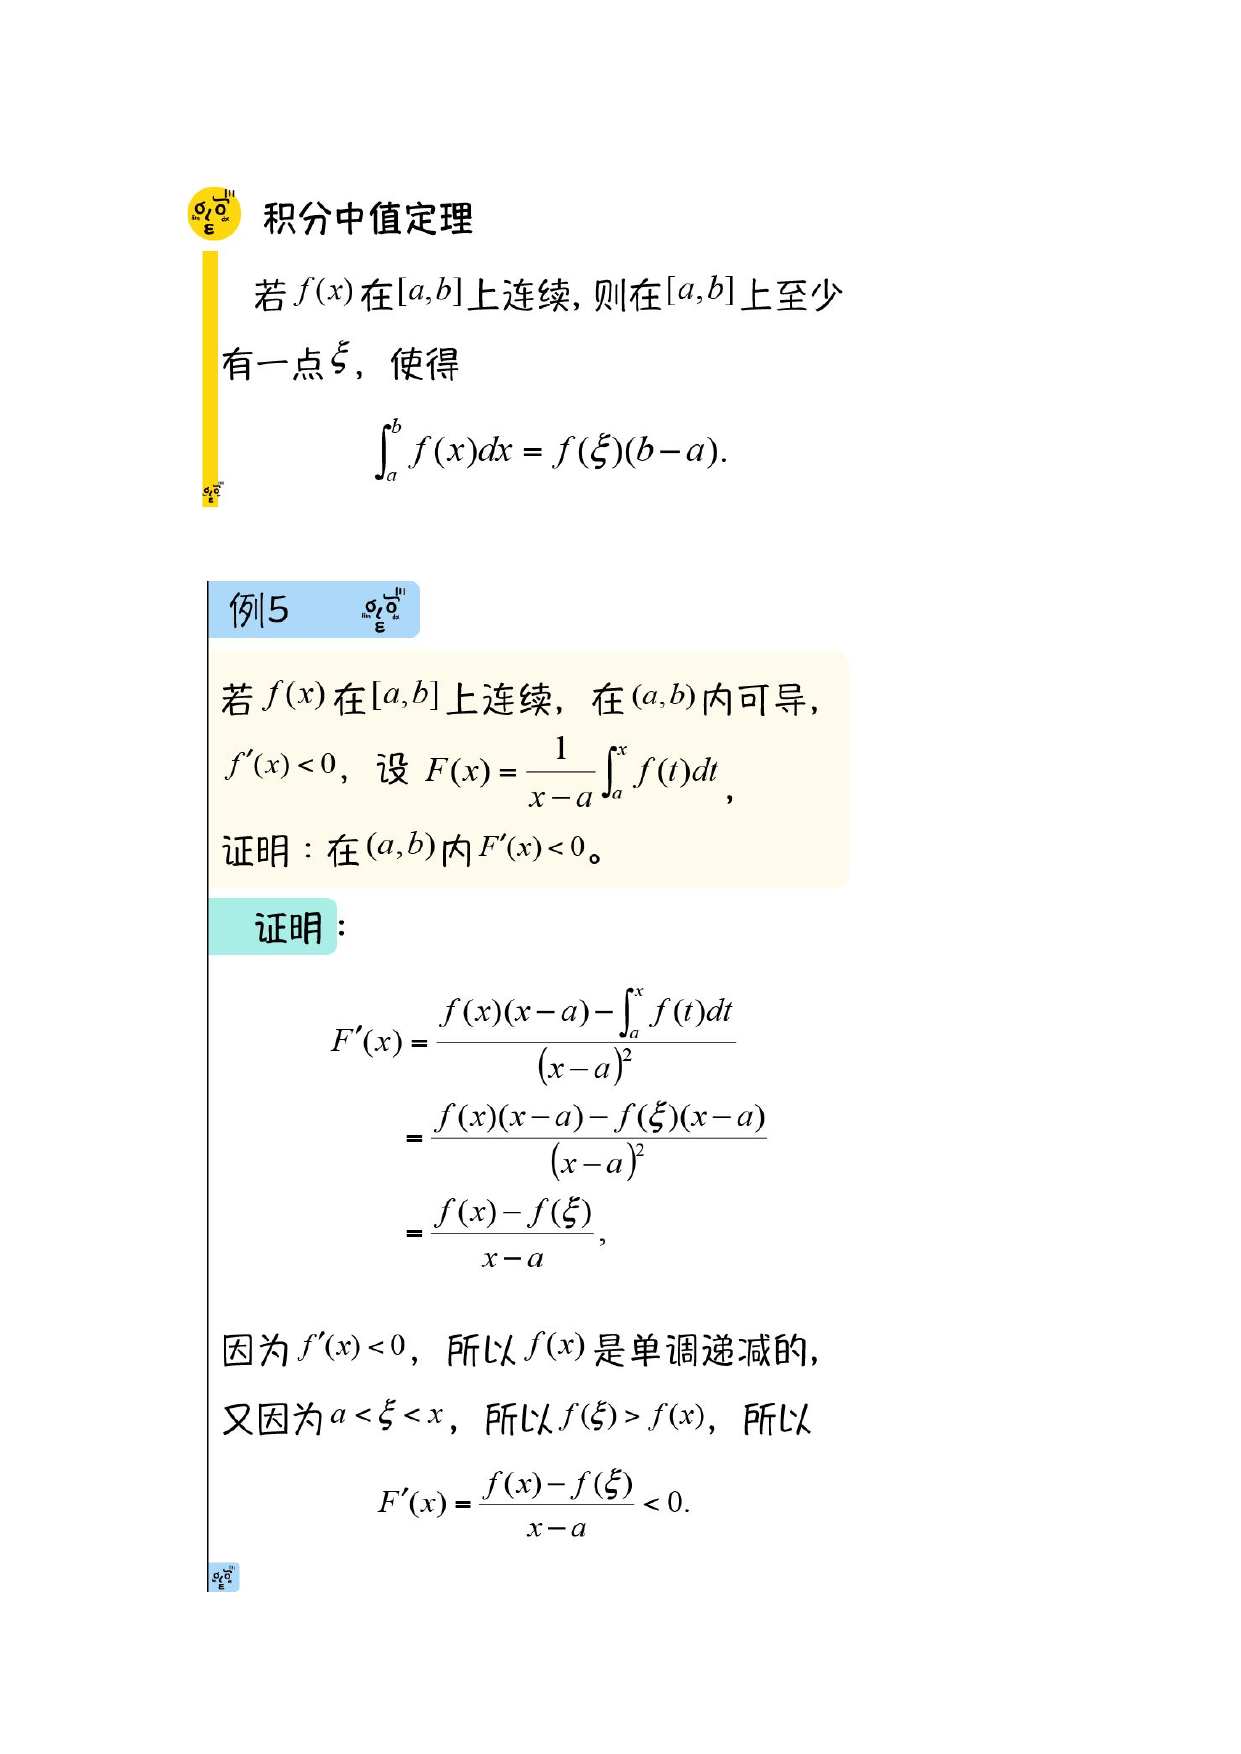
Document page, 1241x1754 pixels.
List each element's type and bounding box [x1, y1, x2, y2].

picture [187, 162, 860, 1592]
